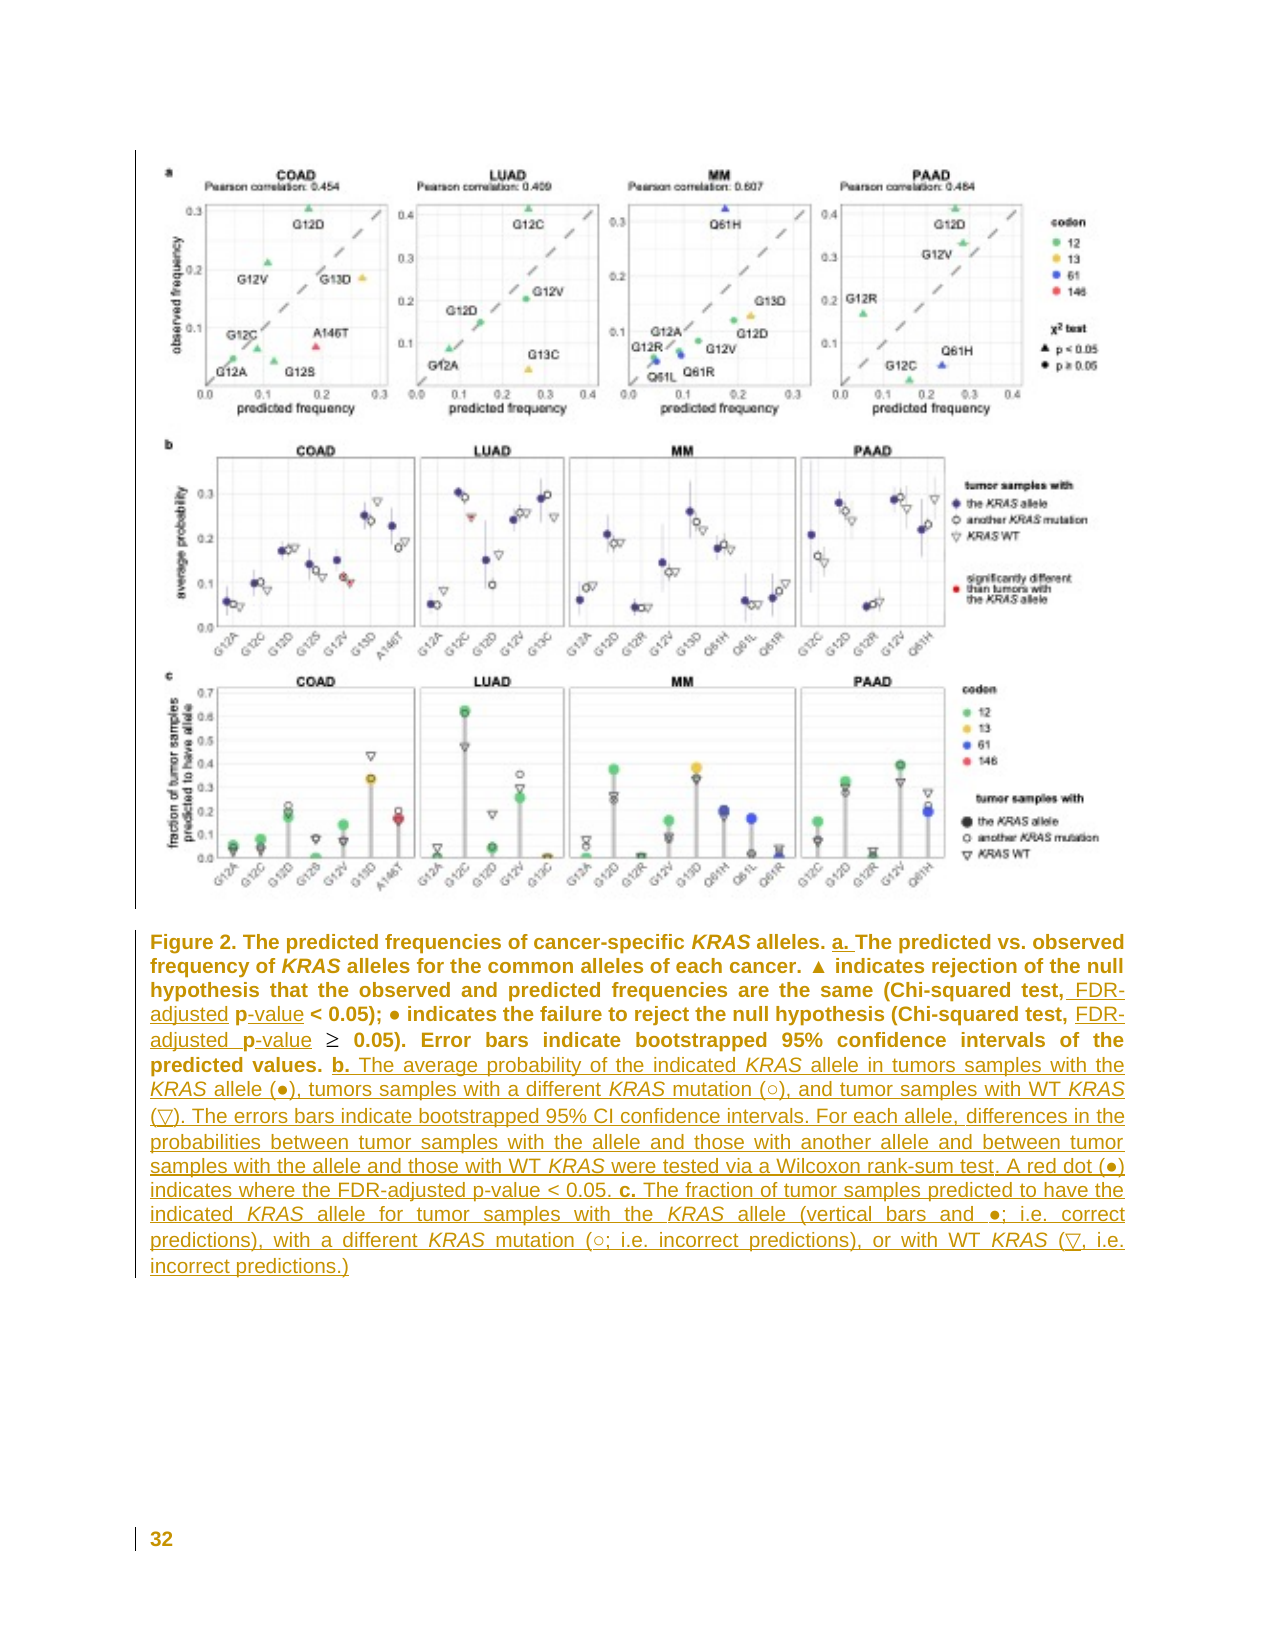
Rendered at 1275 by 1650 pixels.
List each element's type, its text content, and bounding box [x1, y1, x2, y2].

text Figure 2. The predicted frequencies of cancer-specific KRAS alleles. The predicted vs. observed frequency of KRAS alleles for the common alleles of each cancer. ▲ indicates rejection of the null hypothesis that the observed and predicted frequencies are the same (Chi-squared test, p < 0.05); ● indicates the failure to reject the null hypothesis (Chi-squared test, p 0.05). Error bars indicate bootstrapped 95% confidence intervals of the predicted values. [150, 1099, 1125, 1151]
text Figure 2. The predicted frequencies of cancer-specific KRAS alleles. The predicted vs. observed frequency of KRAS alleles for the common alleles of each cancer. ▲ indicates rejection of the null hypothesis that the observed and predicted frequencies are the same (Chi-squared test, p < 0.05); ● indicates the failure to reject the null hypothesis (Chi-squared test, p 0.05). Error bars indicate bootstrapped 95% confidence intervals of the predicted values. [150, 930, 1125, 1098]
picture [150, 150, 1125, 909]
